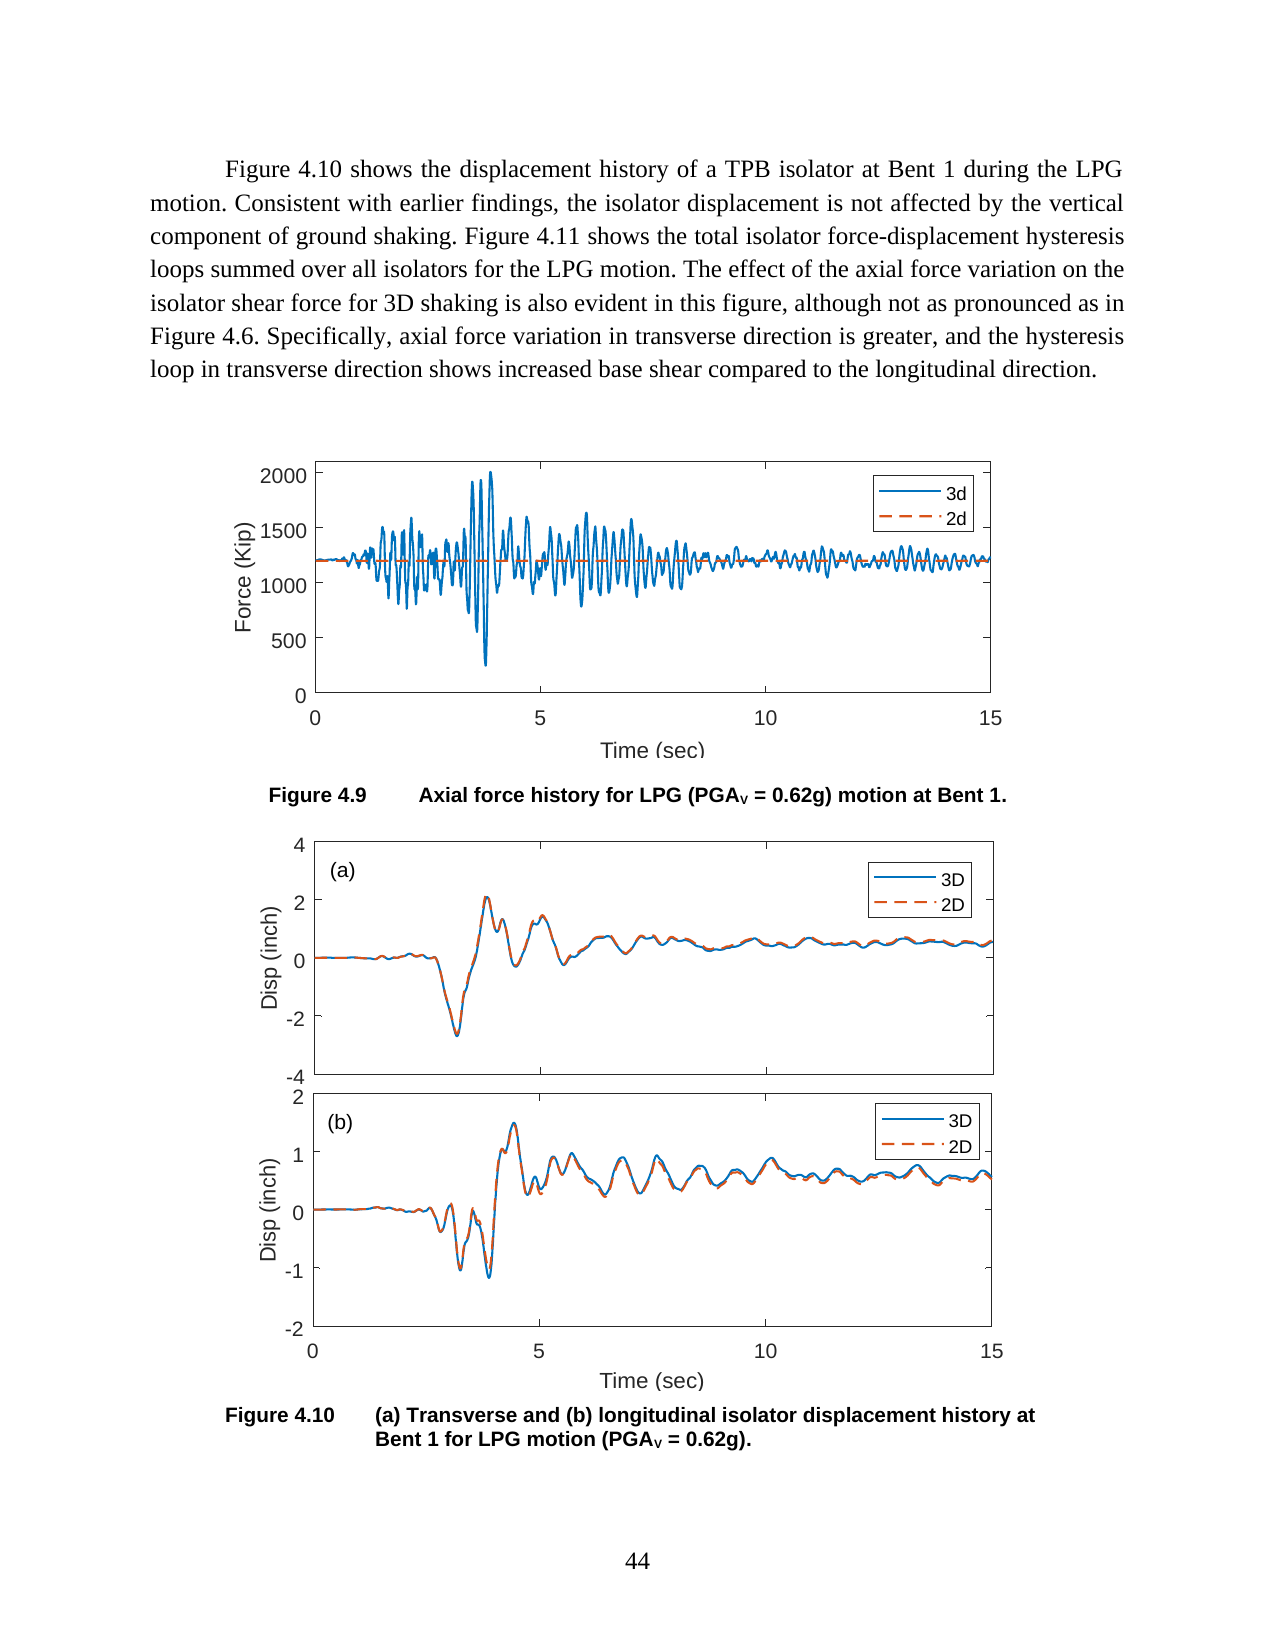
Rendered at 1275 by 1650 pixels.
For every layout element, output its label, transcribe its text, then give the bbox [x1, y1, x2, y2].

text Figure 4.10 shows the displacement history of a TPB isolator at Bent 1 during the LPG motion. Consistent with earlier findings, the isolator displacement is not affected by the vertical component of ground shaking. Figure 4.11 shows the total isolator force-displacement hysteresis loops summed over all isolators for the LPG motion. The effect of the axial force variation on the isolator shear force for 3D shaking is also evident in this figure, although not as pronounced as in Figure 4.6. Specifically, axial force variation in transverse direction is greater, and the hysteresis loop in transverse direction shows increased base shear compared to the longitudinal direction. [150, 150, 1125, 383]
text Figure 4.10 (a) Transverse and (b) longitudinal isolator displacement history at Bent 1 for LPG motion (PGAV = 0.62g). [225, 1403, 1050, 1451]
text Figure 4.9 Axial force history for LPG (PGAV = 0.62g) motion at Bent 1. [150, 783, 1125, 807]
